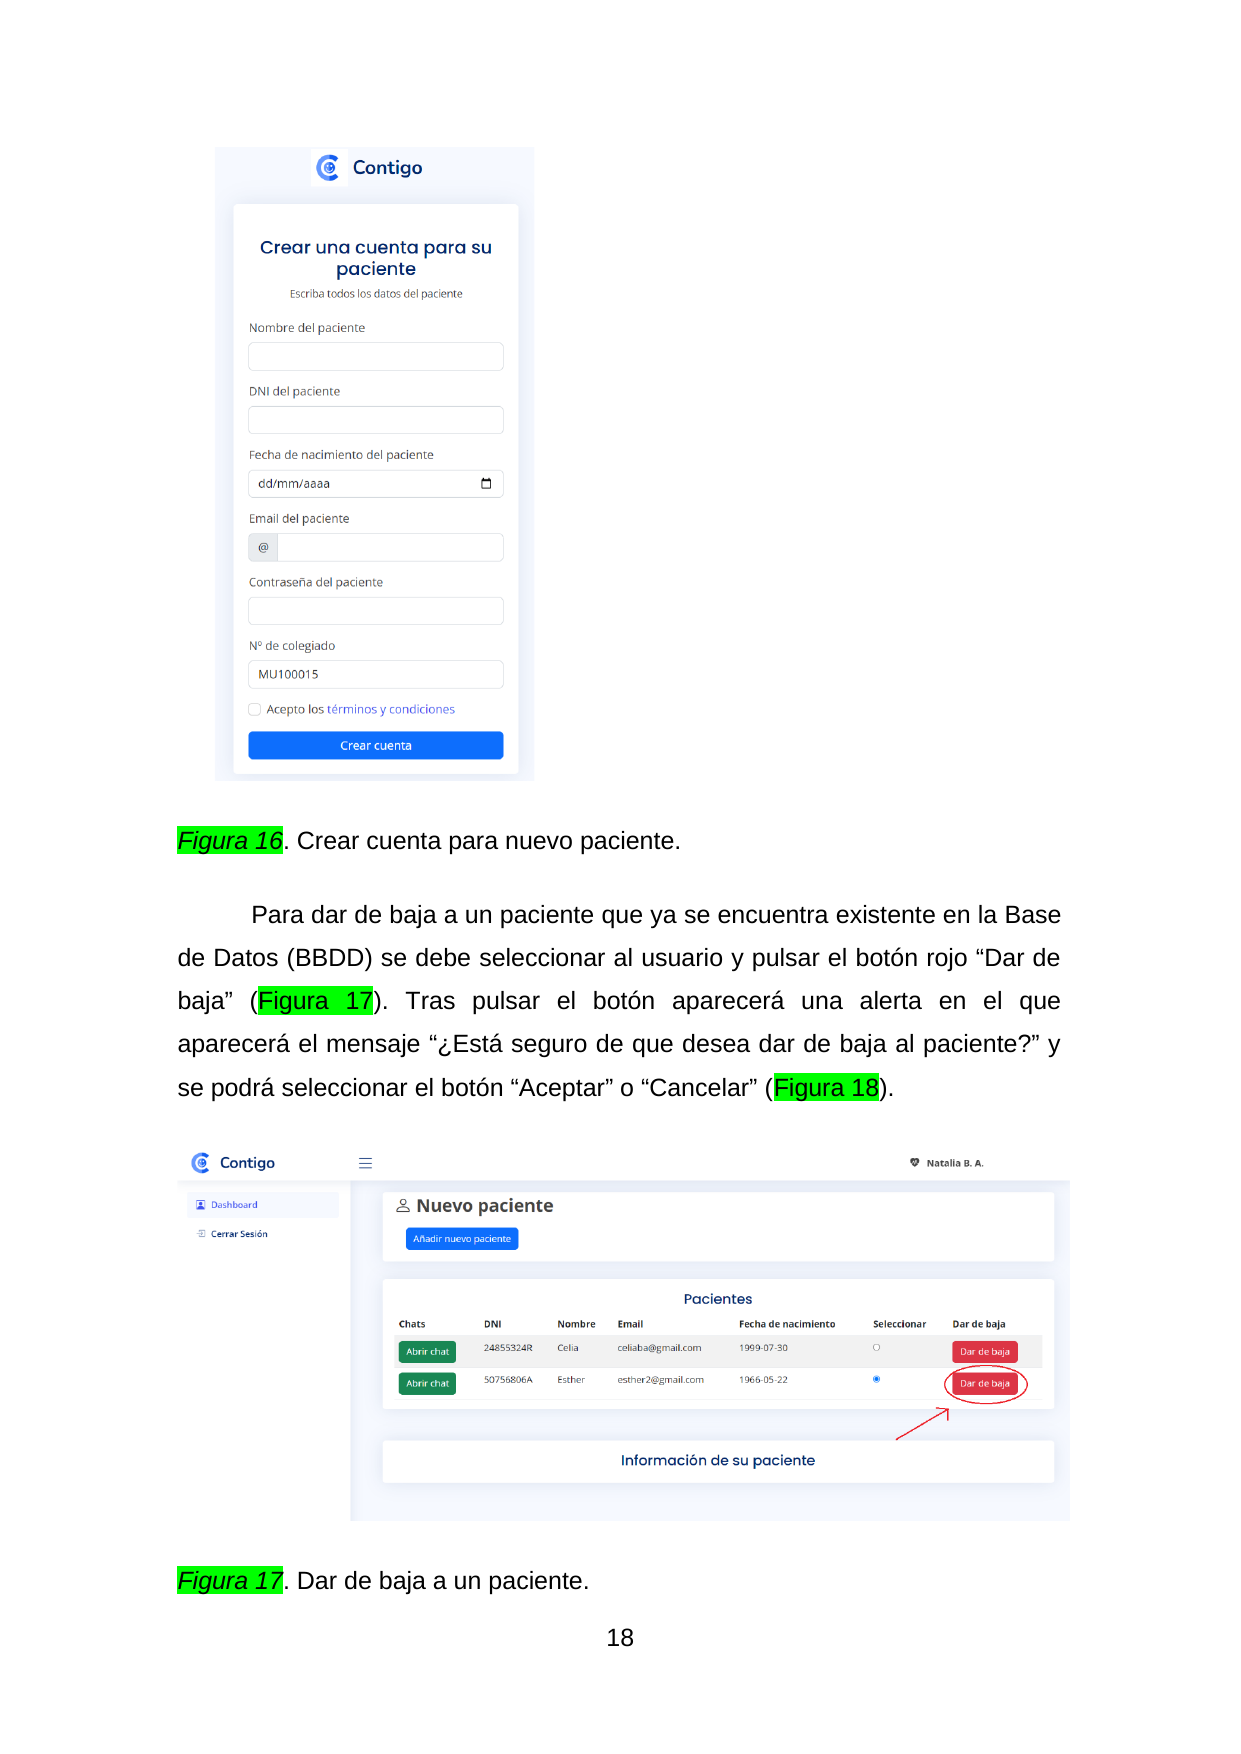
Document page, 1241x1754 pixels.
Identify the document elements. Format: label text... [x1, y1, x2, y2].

picture [214, 147, 535, 781]
text Para dar de baja a un paciente que ya se encuentra existente en la Base de Datos (BBDD) se debe seleccionar al usuario y pulsar el botón rojo “Dar de baja” (Figura 17). Tras pulsar el botón aparecerá una alerta en el que aparecerá el mensaje “¿Está seguro de que desea dar de baja al paciente?” y se podrá seleccionar el botón “Aceptar” o “Cancelar” (Figura 18). [177, 900, 1063, 1101]
text Figura 17. Dar de baja a un paciente. [283, 1566, 1063, 1594]
text Figura 16. Crear cuenta para nuevo paciente. [283, 826, 1063, 854]
picture [177, 1146, 1070, 1521]
